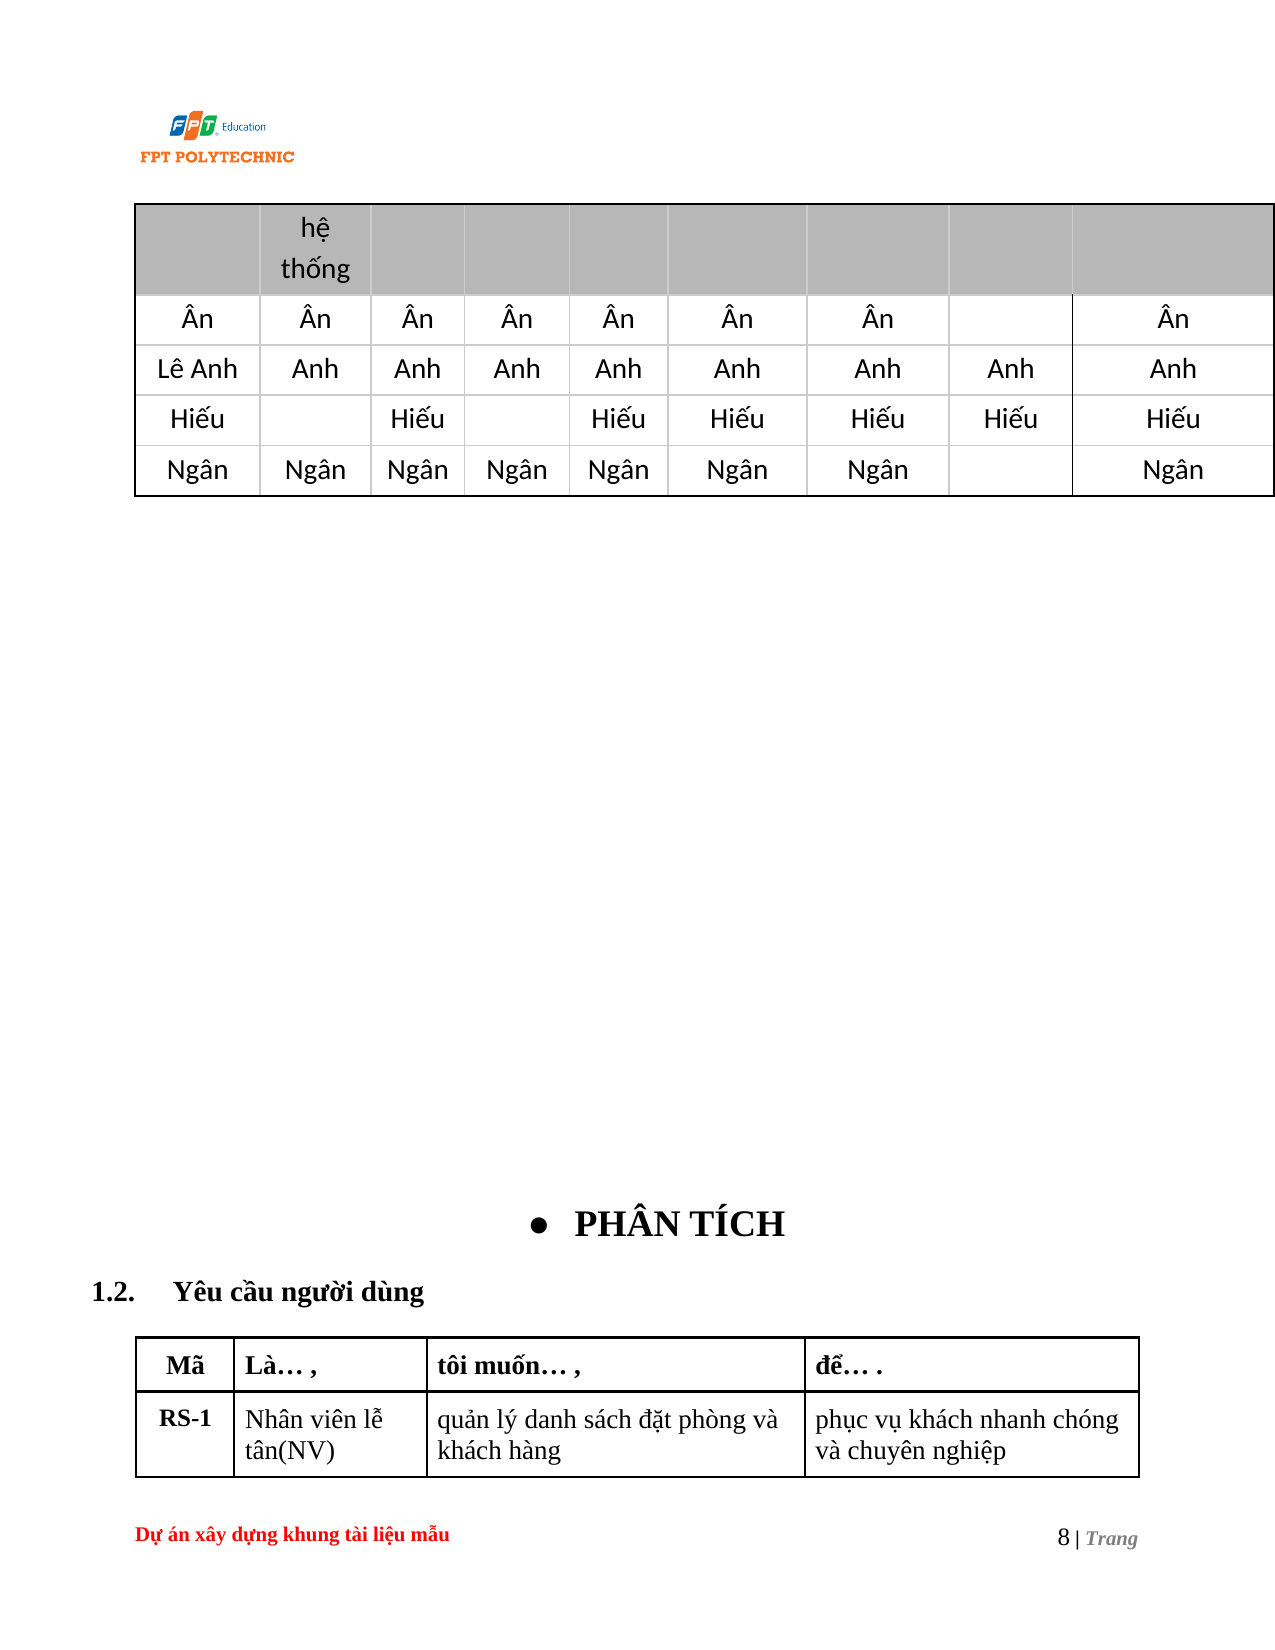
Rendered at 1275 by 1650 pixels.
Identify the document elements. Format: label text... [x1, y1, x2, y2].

picture [135, 103, 299, 175]
table_cell Nhân viên lễ tân(NV) [235, 1393, 426, 1476]
table_header Là… , [235, 1339, 426, 1390]
table_header tôi muốn… , [428, 1339, 804, 1390]
subtitle PHÂN TÍCH [172, 1201, 1140, 1244]
table_cell RS-1 [137, 1393, 233, 1476]
subtitle Yêu cầu người dùng [135, 1274, 1140, 1307]
table_cell phục vụ khách nhanh chóng và chuyên nghiệp [806, 1393, 1138, 1476]
table_header Mã [137, 1339, 233, 1390]
table_cell quản lý danh sách đặt phòng và khách hàng [428, 1393, 804, 1476]
table_header để… . [806, 1339, 1138, 1390]
